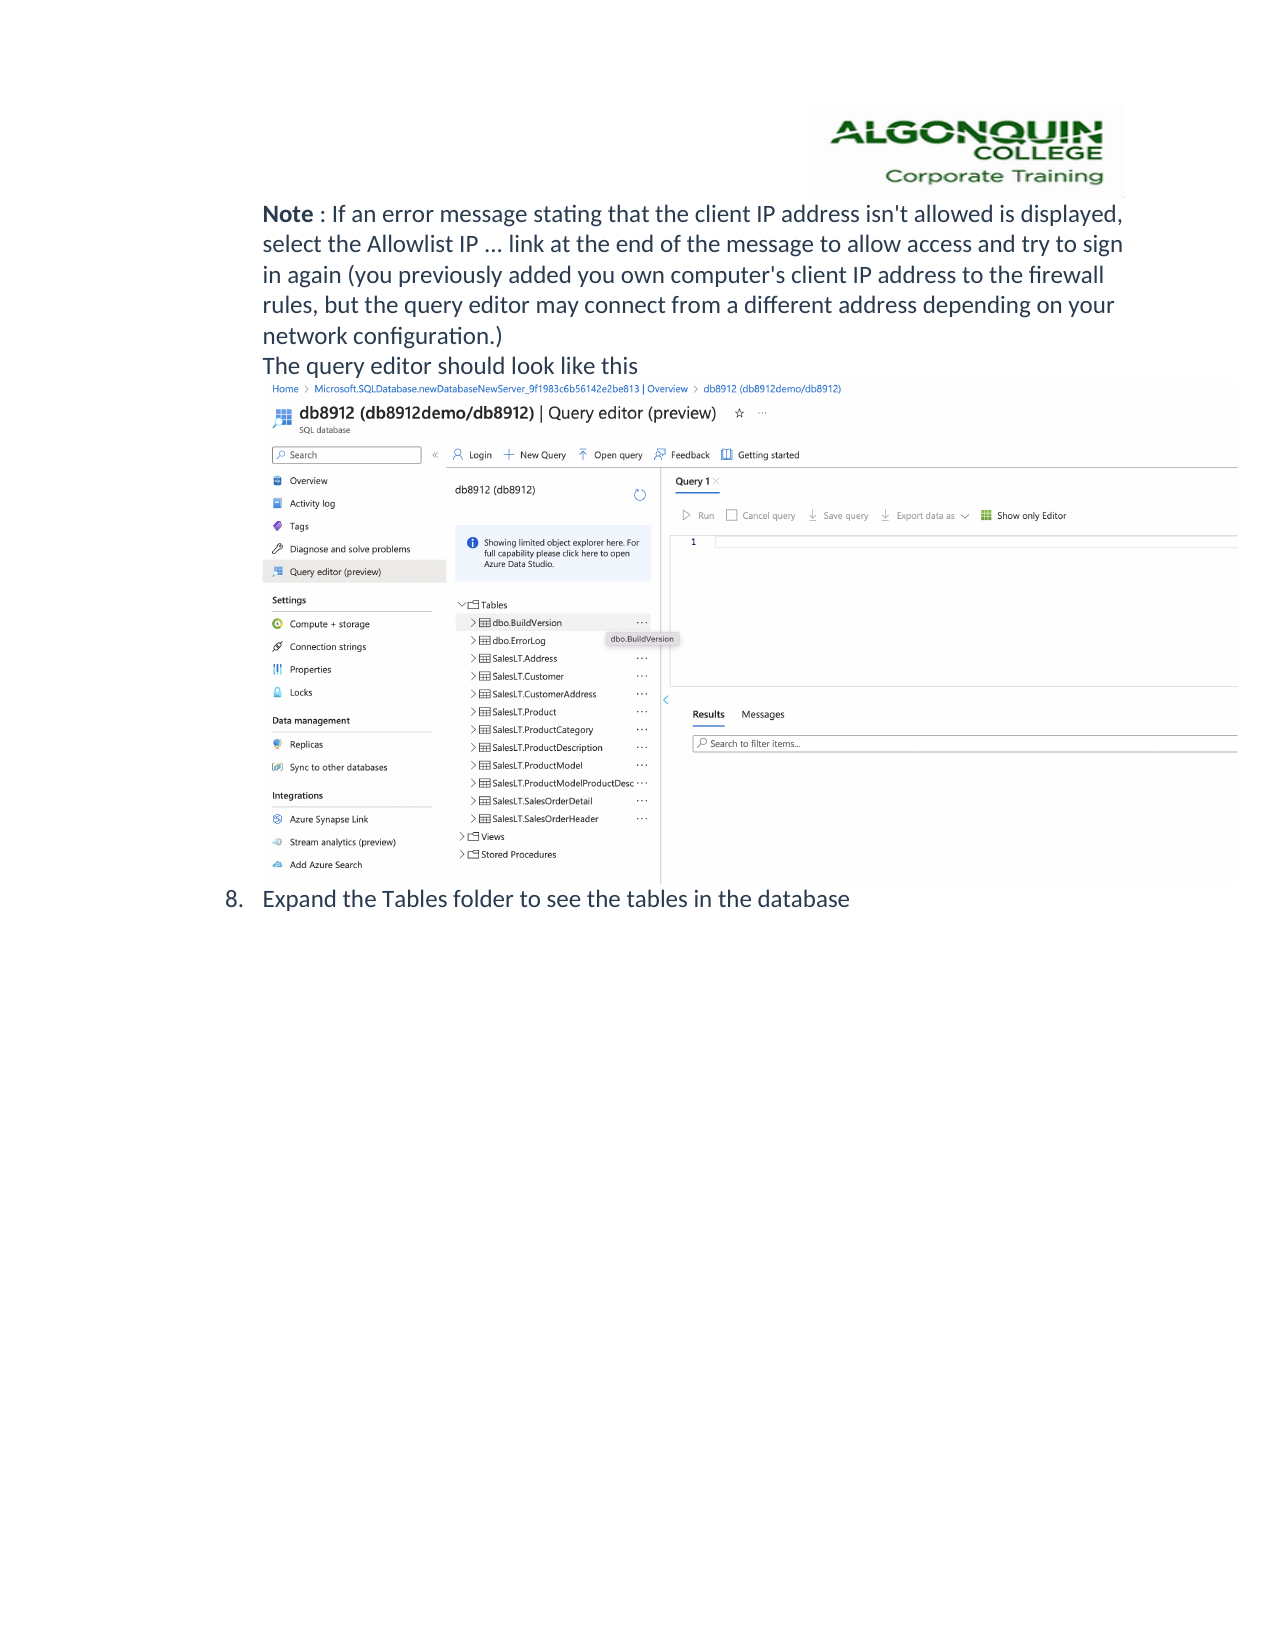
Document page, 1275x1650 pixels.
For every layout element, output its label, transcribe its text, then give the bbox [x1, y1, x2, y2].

list Expand the Tables folder to see the tables in the database [225, 883, 1125, 914]
list Note : If an error message stating that the client IP address isn't allowed is displayed, select the Allowlist IP ... link at the end of the message to allow access and try to sign in again (you previously added you own computer's client IP address to the firewall rules, but the query editor may connect from a different address depending on your network configuration.) The query editor should look like this [262, 198, 1125, 380]
picture [807, 105, 1125, 198]
picture [262, 380, 1238, 884]
